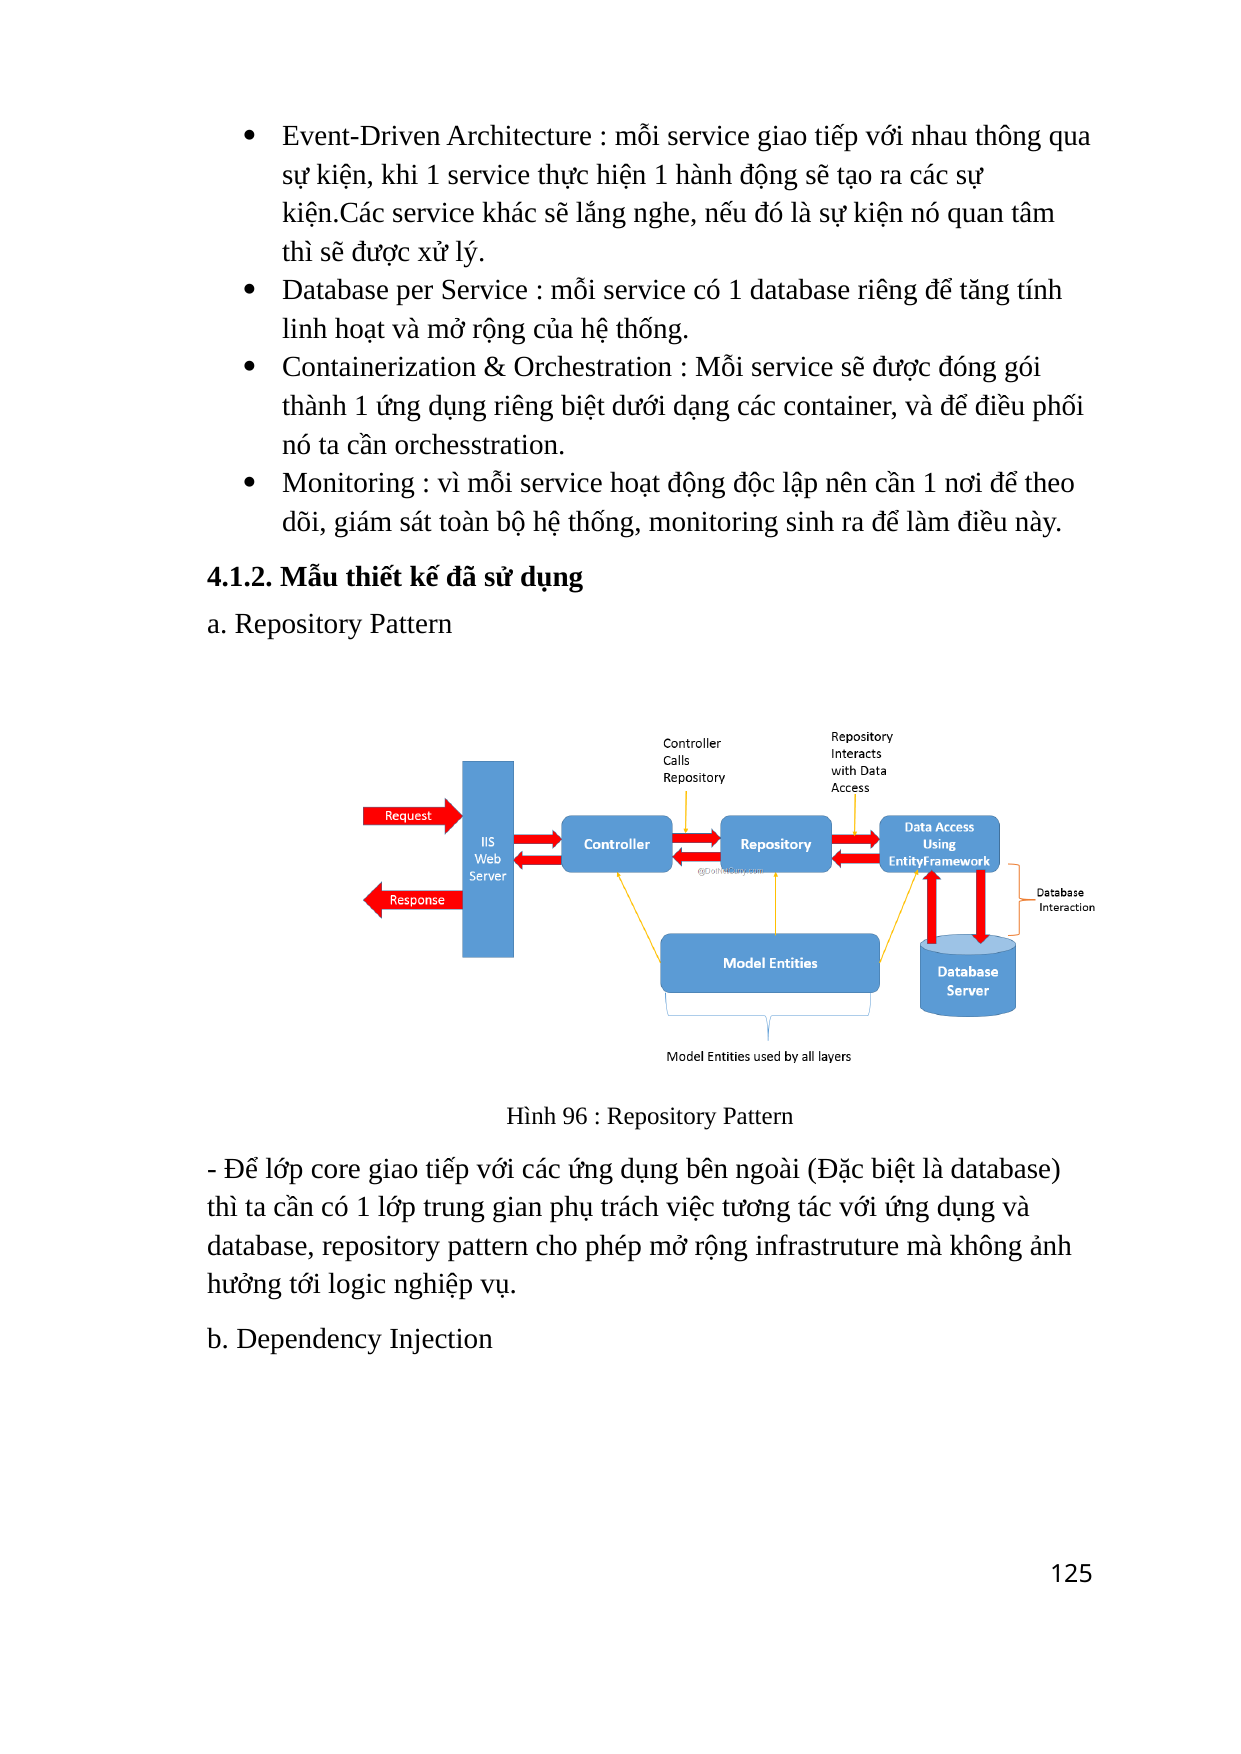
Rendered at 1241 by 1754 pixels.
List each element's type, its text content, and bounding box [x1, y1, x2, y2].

text b. Dependency Injection [207, 1322, 1092, 1355]
list Monitoring : vì mỗi service hoạt động độc lập nên cần 1 nơi để theo dõi, giám sát toàn bộ hệ thống, monitoring sinh ra để làm điều này. [244, 465, 1092, 537]
list Database per Service : mỗi service có 1 database riêng để tăng tính linh hoạt và mở rộng của hệ thống. [244, 272, 1092, 344]
list Event-Driven Architecture : mỗi service giao tiếp với nhau thông qua sự kiện, khi 1 service thực hiện 1 hành động sẽ tạo ra các sự kiện.Các service khác sẽ lắng nghe, nếu đó là sự kiện nó quan tâm thì sẽ được xử lý. [244, 118, 1092, 267]
text Hình 96 : Repository Pattern [207, 1101, 1092, 1130]
picture [356, 661, 1107, 1080]
text - Để lớp core giao tiếp với các ứng dụng bên ngoài (Đặc biệt là database) thì ta cần có 1 lớp trung gian phụ trách việc tương tác với ứng dụng và database, repository pattern cho phép mở rộng infrastruture mà không ảnh hưởng tới logic nghiệp vụ. [207, 1151, 1092, 1300]
list Containerization & Orchestration : Mỗi service sẽ được đóng gói thành 1 ứng dụng riêng biệt dưới dạng các container, và để điều phối nó ta cần orchesstration. [244, 349, 1092, 460]
text a. Repository Pattern [207, 606, 1092, 639]
subtitle 4.1.2. Mẫu thiết kế đã sử dụng [207, 559, 1092, 593]
